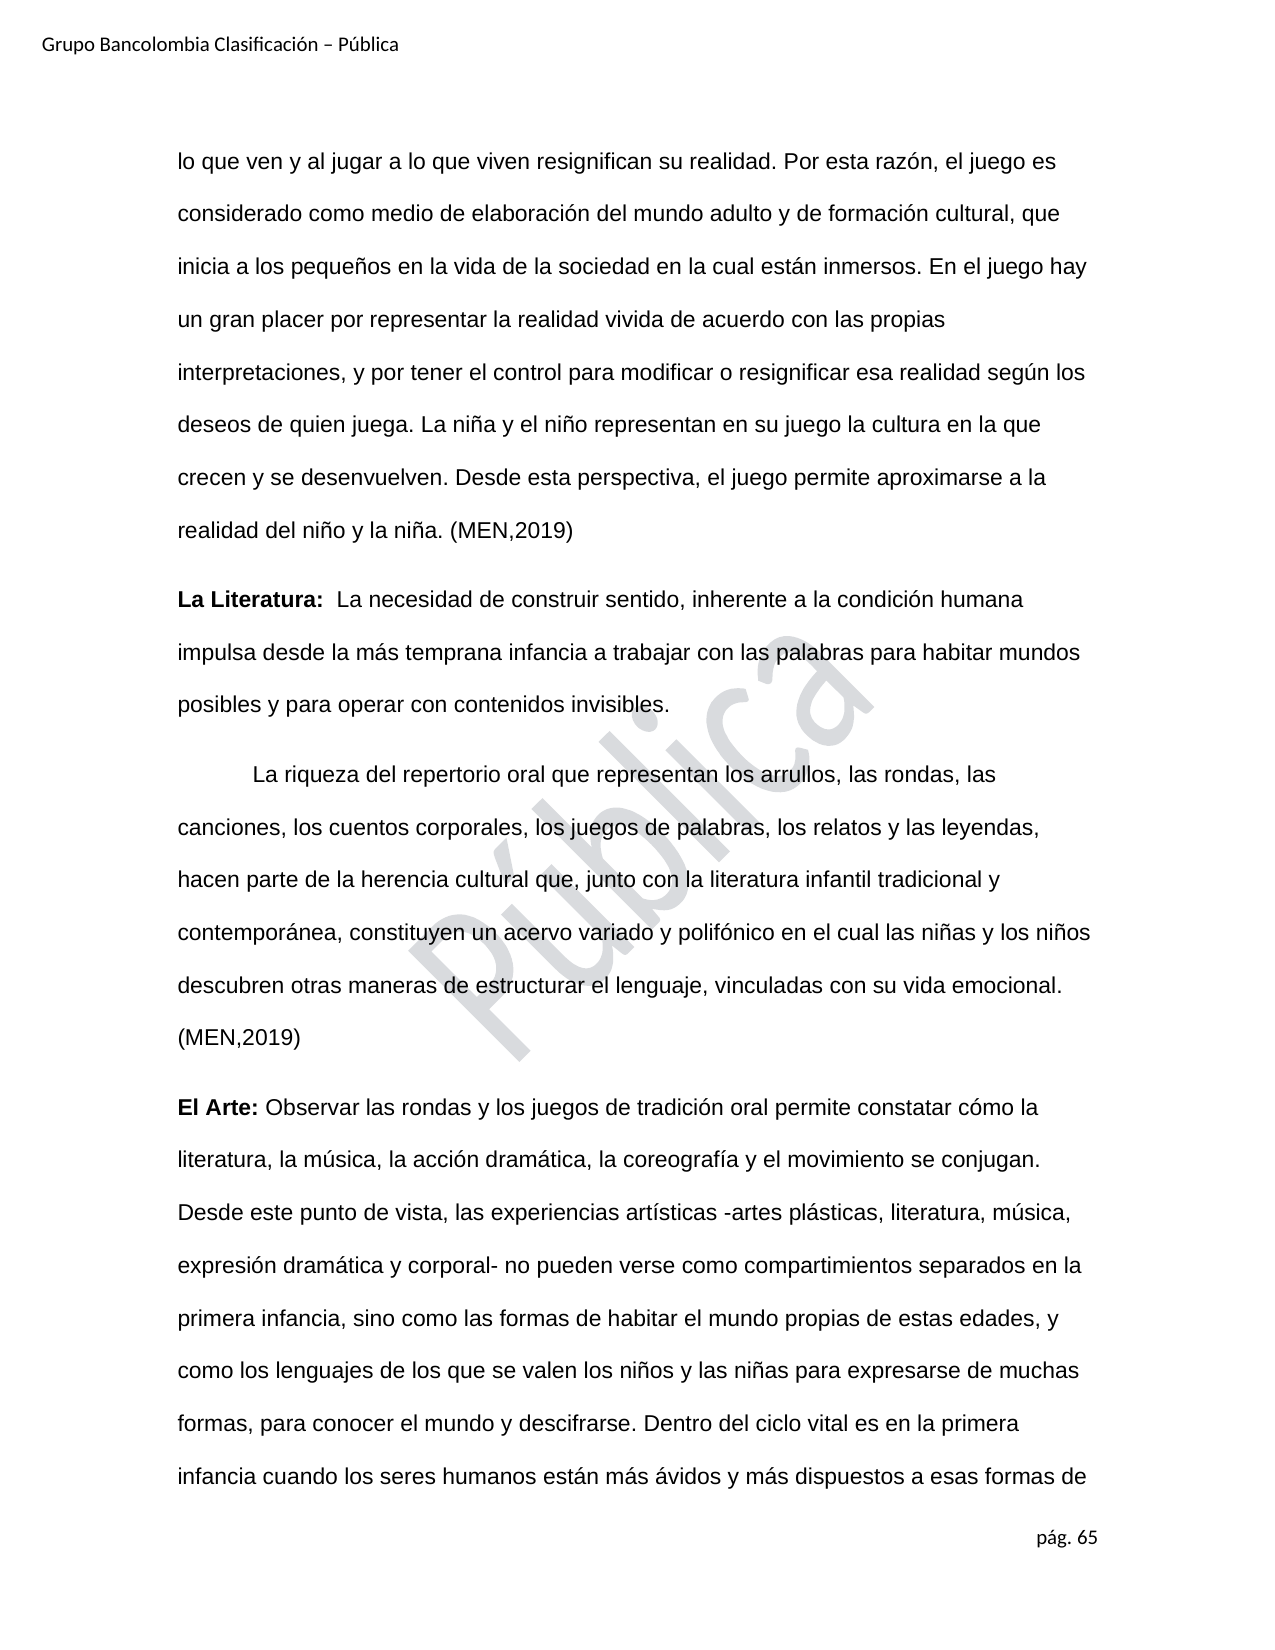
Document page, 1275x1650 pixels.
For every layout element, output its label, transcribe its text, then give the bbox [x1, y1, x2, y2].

text La Literatura: La necesidad de construir sentido, inherente a la condición humana impulsa desde la más temprana infancia a trabajar con las palabras para habitar mundos posibles y para operar con contenidos invisibles. [177, 586, 1098, 718]
text La riqueza del repertorio oral que representan los arrullos, las rondas, las canciones, los cuentos corporales, los juegos de palabras, los relatos y las leyendas, hacen parte de la herencia cultural que, junto con la literatura infantil tradicional y contemporánea, constituyen un acervo variado y polifónico en el cual las niñas y los niños descubren otras maneras de estructurar el lenguaje, vinculadas con su vida emocional. (MEN,2019) [177, 761, 1098, 1051]
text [177, 148, 1098, 543]
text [177, 1094, 1098, 1489]
